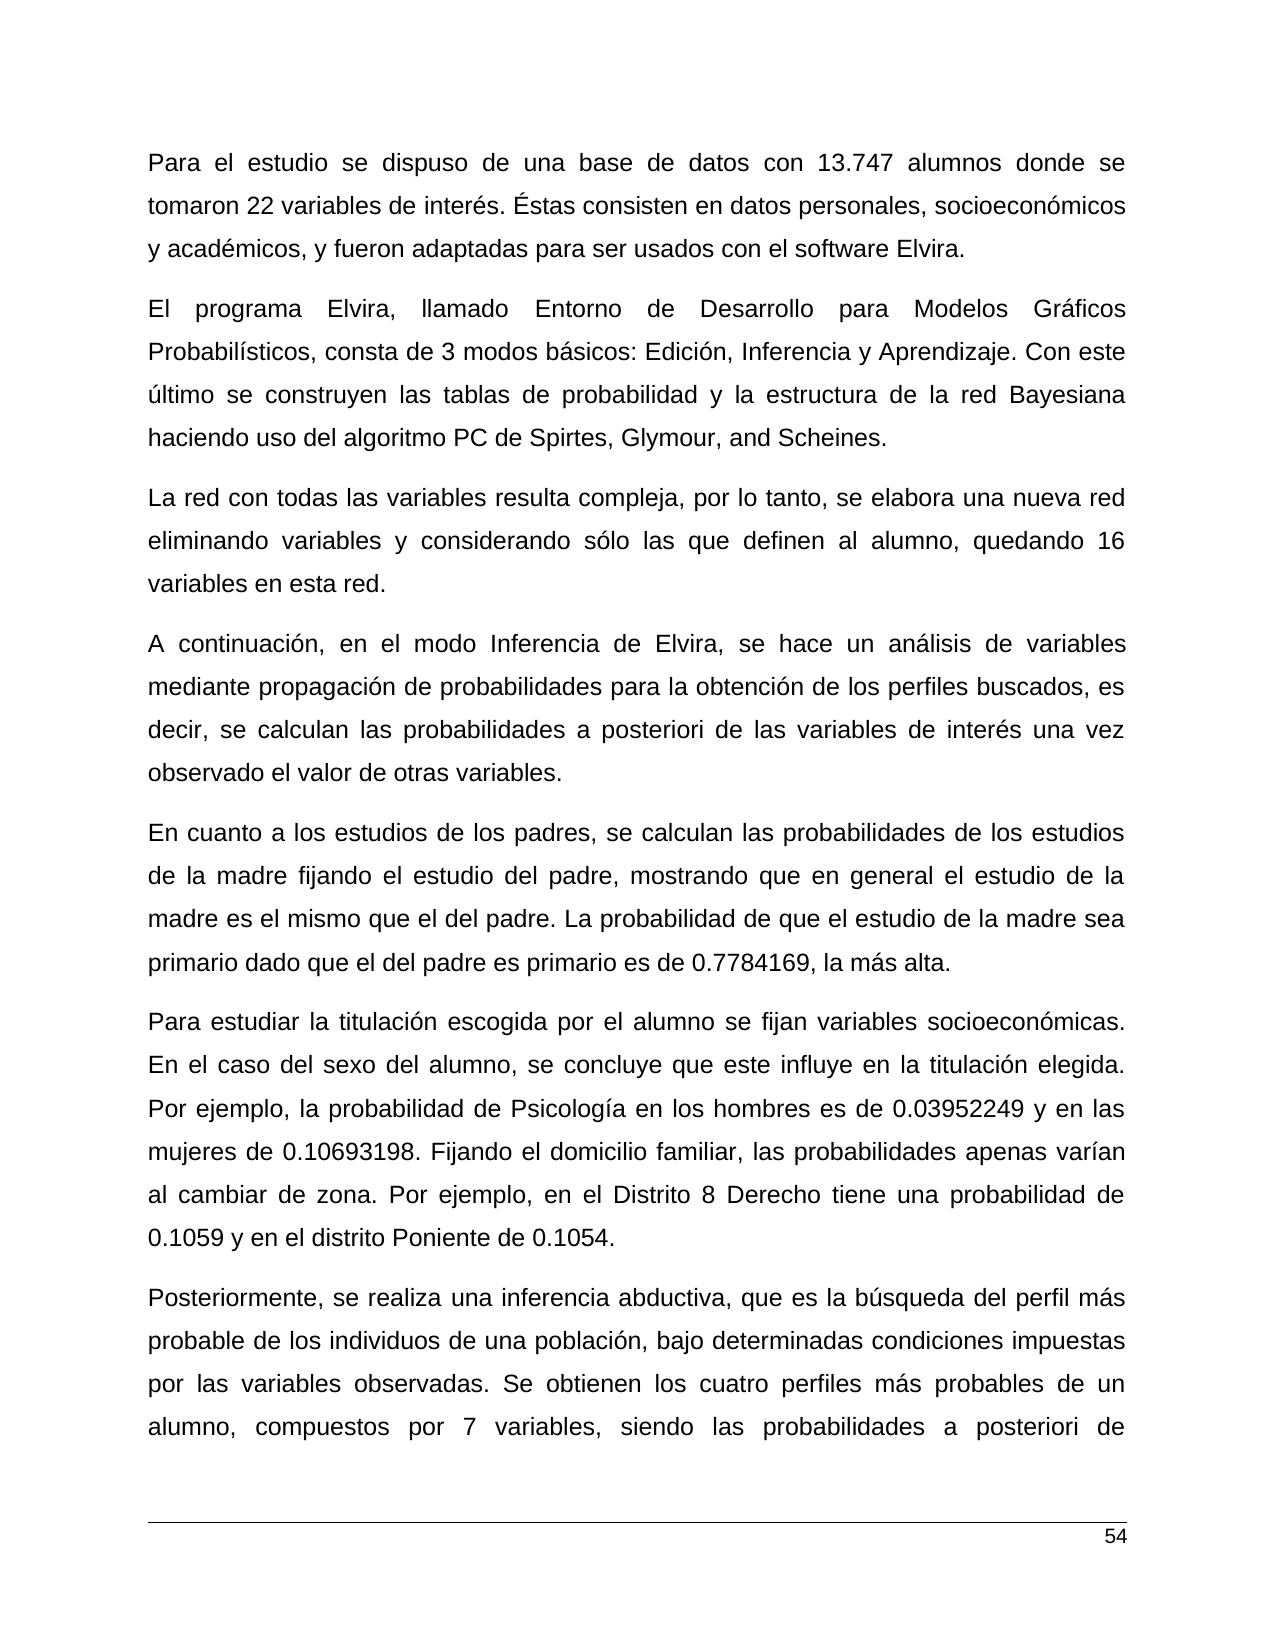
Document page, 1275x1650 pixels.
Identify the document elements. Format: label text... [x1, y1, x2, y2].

text La red con todas las variables resulta compleja, por lo tanto, se elabora una nueva red eliminando variables y considerando sólo las que definen al alumno, quedando 16 variables en esta red. [148, 483, 1127, 598]
text El programa Elvira, llamado Entorno de Desarrollo para Modelos Gráficos Probabilísticos, consta de 3 modos básicos: Edición, Inferencia y Aprendizaje. Con este último se construyen las tablas de probabilidad y la estructura de la red Bayesiana haciendo uso del algoritmo PC de Spirtes, Glymour, and Scheines. [148, 294, 1127, 452]
text En cuanto a los estudios de los padres, se calculan las probabilidades de los estudios de la madre fijando el estudio del padre, mostrando que en general el estudio de la madre es el mismo que el del padre. La probabilidad de que el estudio de la madre sea primario dado que el del padre es primario es de 0.7784169, la más alta. [148, 818, 1127, 976]
text Para el estudio se dispuso de una base de datos con 13.747 alumnos donde se tomaron 22 variables de interés. Éstas consisten en datos personales, socioeconómicos y académicos, y fueron adaptadas para ser usados con el software Elvira. [148, 148, 1127, 263]
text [148, 1283, 1127, 1441]
text A continuación, en el modo Inferencia de Elvira, se hace un análisis de variables mediante propagación de probabilidades para la obtención de los perfiles buscados, es decir, se calculan las probabilidades a posteriori de las variables de interés una vez observado el valor de otras variables. [148, 629, 1127, 787]
text Para estudiar la titulación escogida por el alumno se fijan variables socioeconómicas. En el caso del sexo del alumno, se concluye que este influye en la titulación elegida. Por ejemplo, la probabilidad de Psicología en los hombres es de 0.03952249 y en las mujeres de 0.10693198. Fijando el domicilio familiar, las probabilidades apenas varían al cambiar de zona. Por ejemplo, en el Distrito 8 Derecho tiene una probabilidad de 0.1059 y en el distrito Poniente de 0.1054. [148, 1007, 1127, 1252]
